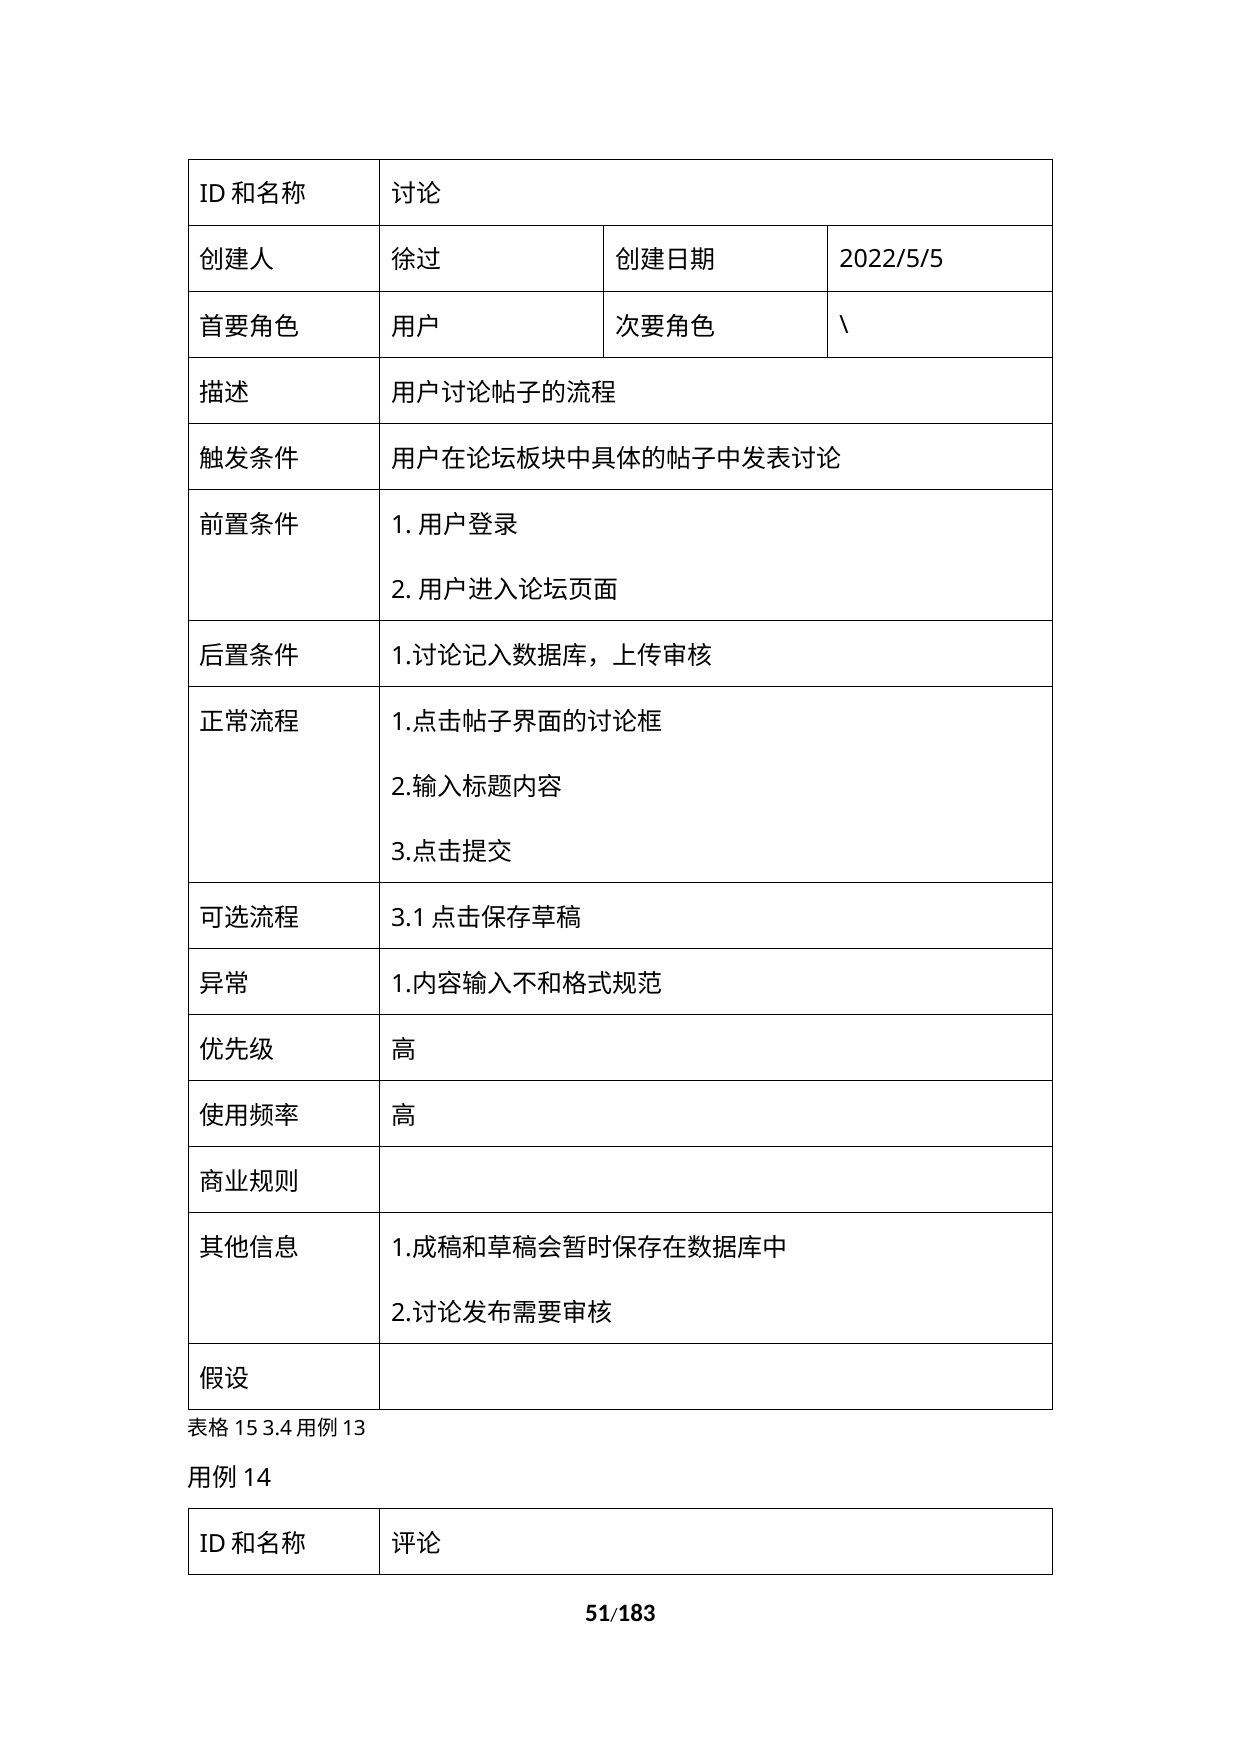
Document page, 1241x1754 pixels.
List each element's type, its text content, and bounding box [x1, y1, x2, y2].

table_cell 用户在论坛板块中具体的帖子中发表讨论 [380, 424, 1052, 489]
table_header ID和名称 [189, 1509, 379, 1574]
table_cell 3.1点击保存草稿 [380, 883, 1052, 948]
text 表格 15 3.4用例13 [187, 1410, 1053, 1443]
table_cell 徐过 [380, 226, 603, 291]
table_cell 用户讨论帖子的流程 [380, 358, 1052, 423]
table_cell 后置条件 [189, 621, 379, 686]
table_cell 可选流程 [189, 883, 379, 948]
table_cell 1.成稿和草稿会暂时保存在数据库中 2.讨论发布需要审核 [380, 1213, 1052, 1343]
table_cell 1.点击帖子界面的讨论框 2.输入标题内容 3.点击提交 [380, 687, 1052, 882]
text 用例14 [187, 1443, 1053, 1508]
table_cell \ [828, 292, 1052, 357]
table_cell 1.讨论记入数据库，上传审核 [380, 621, 1052, 686]
table_cell 商业规则 [189, 1147, 379, 1212]
table_header 讨论 [380, 160, 1052, 224]
table_cell 1. 用户登录 2. 用户进入论坛页面 [380, 490, 1052, 620]
table_cell 正常流程 [189, 687, 379, 882]
table_cell [380, 1147, 1052, 1212]
table_cell 1.内容输入不和格式规范 [380, 949, 1052, 1014]
table_cell 前置条件 [189, 490, 379, 620]
table_cell 优先级 [189, 1015, 379, 1080]
table_cell 创建日期 [604, 226, 827, 291]
table_cell 首要角色 [189, 292, 379, 357]
table_cell 高 [380, 1081, 1052, 1146]
table_cell 创建人 [189, 226, 379, 291]
table_cell 触发条件 [189, 424, 379, 489]
table_cell 2022/5/5 [828, 226, 1052, 291]
table_cell 用户 [380, 292, 603, 357]
table_header ID和名称 [189, 160, 379, 224]
table_cell 高 [380, 1015, 1052, 1080]
table_cell 其他信息 [189, 1213, 379, 1343]
table_cell [380, 1344, 1052, 1409]
table_cell 次要角色 [604, 292, 827, 357]
table_cell 描述 [189, 358, 379, 423]
table_cell 使用频率 [189, 1081, 379, 1146]
table_header 评论 [380, 1509, 1052, 1574]
table_cell 异常 [189, 949, 379, 1014]
table_cell 假设 [189, 1344, 379, 1409]
